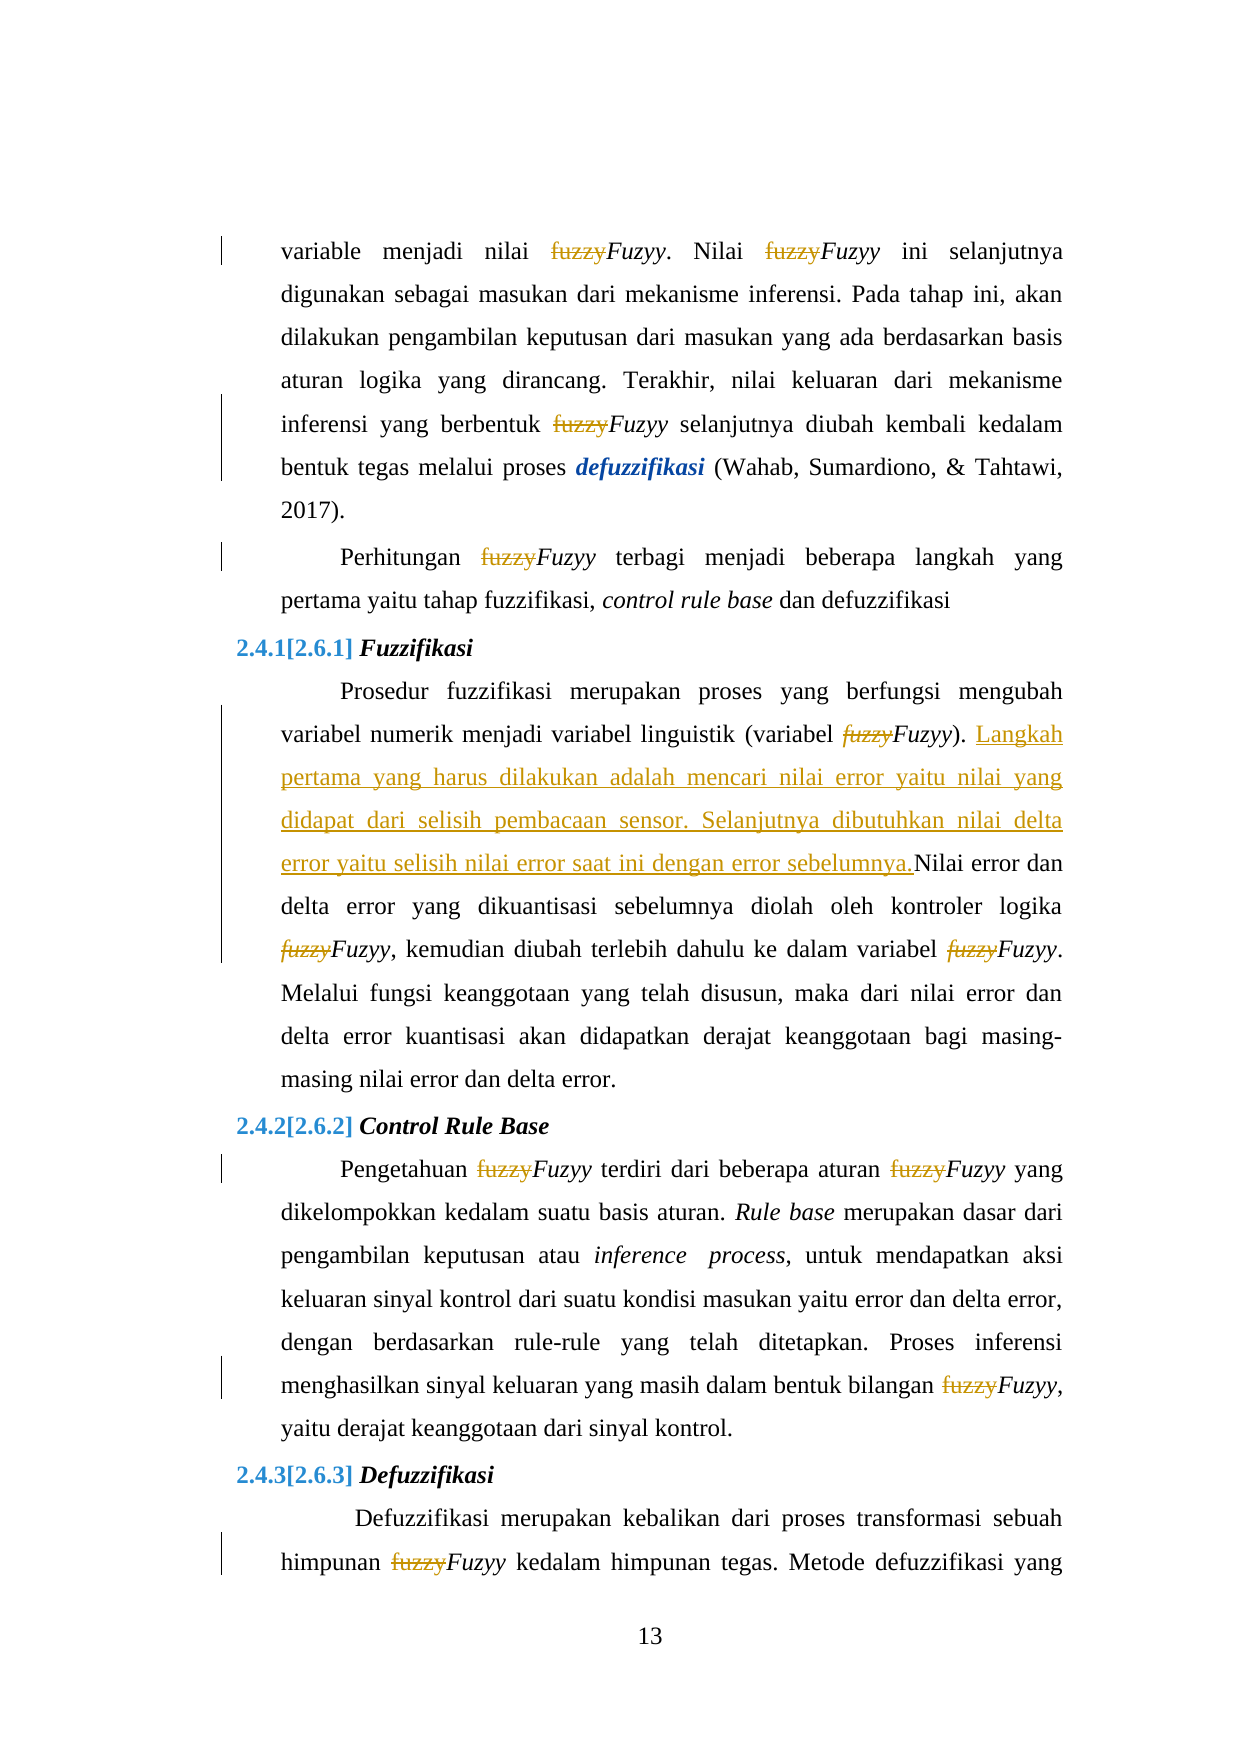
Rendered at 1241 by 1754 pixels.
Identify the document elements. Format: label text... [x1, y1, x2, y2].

subtitle Fuzzifikasi [236, 633, 1063, 661]
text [281, 1503, 1063, 1575]
text Prosedur fuzzifikasi merupakan proses yang berfungsi mengubah variabel numerik menjadi variabel linguistik (variabel Fuzyy). Nilai error dan delta error yang dikuantisasi sebelumnya diolah oleh kontroler logika Fuzyy, kemudian diubah terlebih dahulu ke dalam variabel Fuzyy. Melalui fungsi keanggotaan yang telah disusun, maka dari nilai error dan delta error kuantisasi akan didapatkan derajat keanggotaan bagi masing-masing nilai error dan delta error. [281, 788, 1063, 830]
text Prosedur fuzzifikasi merupakan proses yang berfungsi mengubah variabel numerik menjadi variabel linguistik (variabel Fuzyy). Nilai error dan delta error yang dikuantisasi sebelumnya diolah oleh kontroler logika Fuzyy, kemudian diubah terlebih dahulu ke dalam variabel Fuzyy. Melalui fungsi keanggotaan yang telah disusun, maka dari nilai error dan delta error kuantisasi akan didapatkan derajat keanggotaan bagi masing-masing nilai error dan delta error. [281, 676, 1063, 787]
text Pengetahuan Fuzyy terdiri dari beberapa aturan Fuzyy yang dikelompokkan kedalam suatu basis aturan. Rule base merupakan dasar dari pengambilan keputusan atau inference process, untuk mendapatkan aksi keluaran sinyal kontrol dari suatu kondisi masukan yaitu error dan delta error, dengan berdasarkan rule-rule yang telah ditetapkan. Proses inferensi menghasilkan sinyal keluaran yang masih dalam bentuk bilangan Fuzyy, yaitu derajat keanggotaan dari sinyal kontrol. [281, 1154, 1063, 1442]
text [281, 236, 1063, 524]
subtitle Control Rule Base [236, 1111, 1063, 1140]
subtitle Defuzzifikasi [236, 1460, 1063, 1489]
text Perhitungan Fuzyy terbagi menjadi beberapa langkah yang pertama yaitu tahap fuzzifikasi, control rule base dan defuzzifikasi [281, 542, 1063, 614]
text Prosedur fuzzifikasi merupakan proses yang berfungsi mengubah variabel numerik menjadi variabel linguistik (variabel Fuzyy). Nilai error dan delta error yang dikuantisasi sebelumnya diolah oleh kontroler logika Fuzyy, kemudian diubah terlebih dahulu ke dalam variabel Fuzyy. Melalui fungsi keanggotaan yang telah disusun, maka dari nilai error dan delta error kuantisasi akan didapatkan derajat keanggotaan bagi masing-masing nilai error dan delta error. [281, 832, 1063, 1093]
